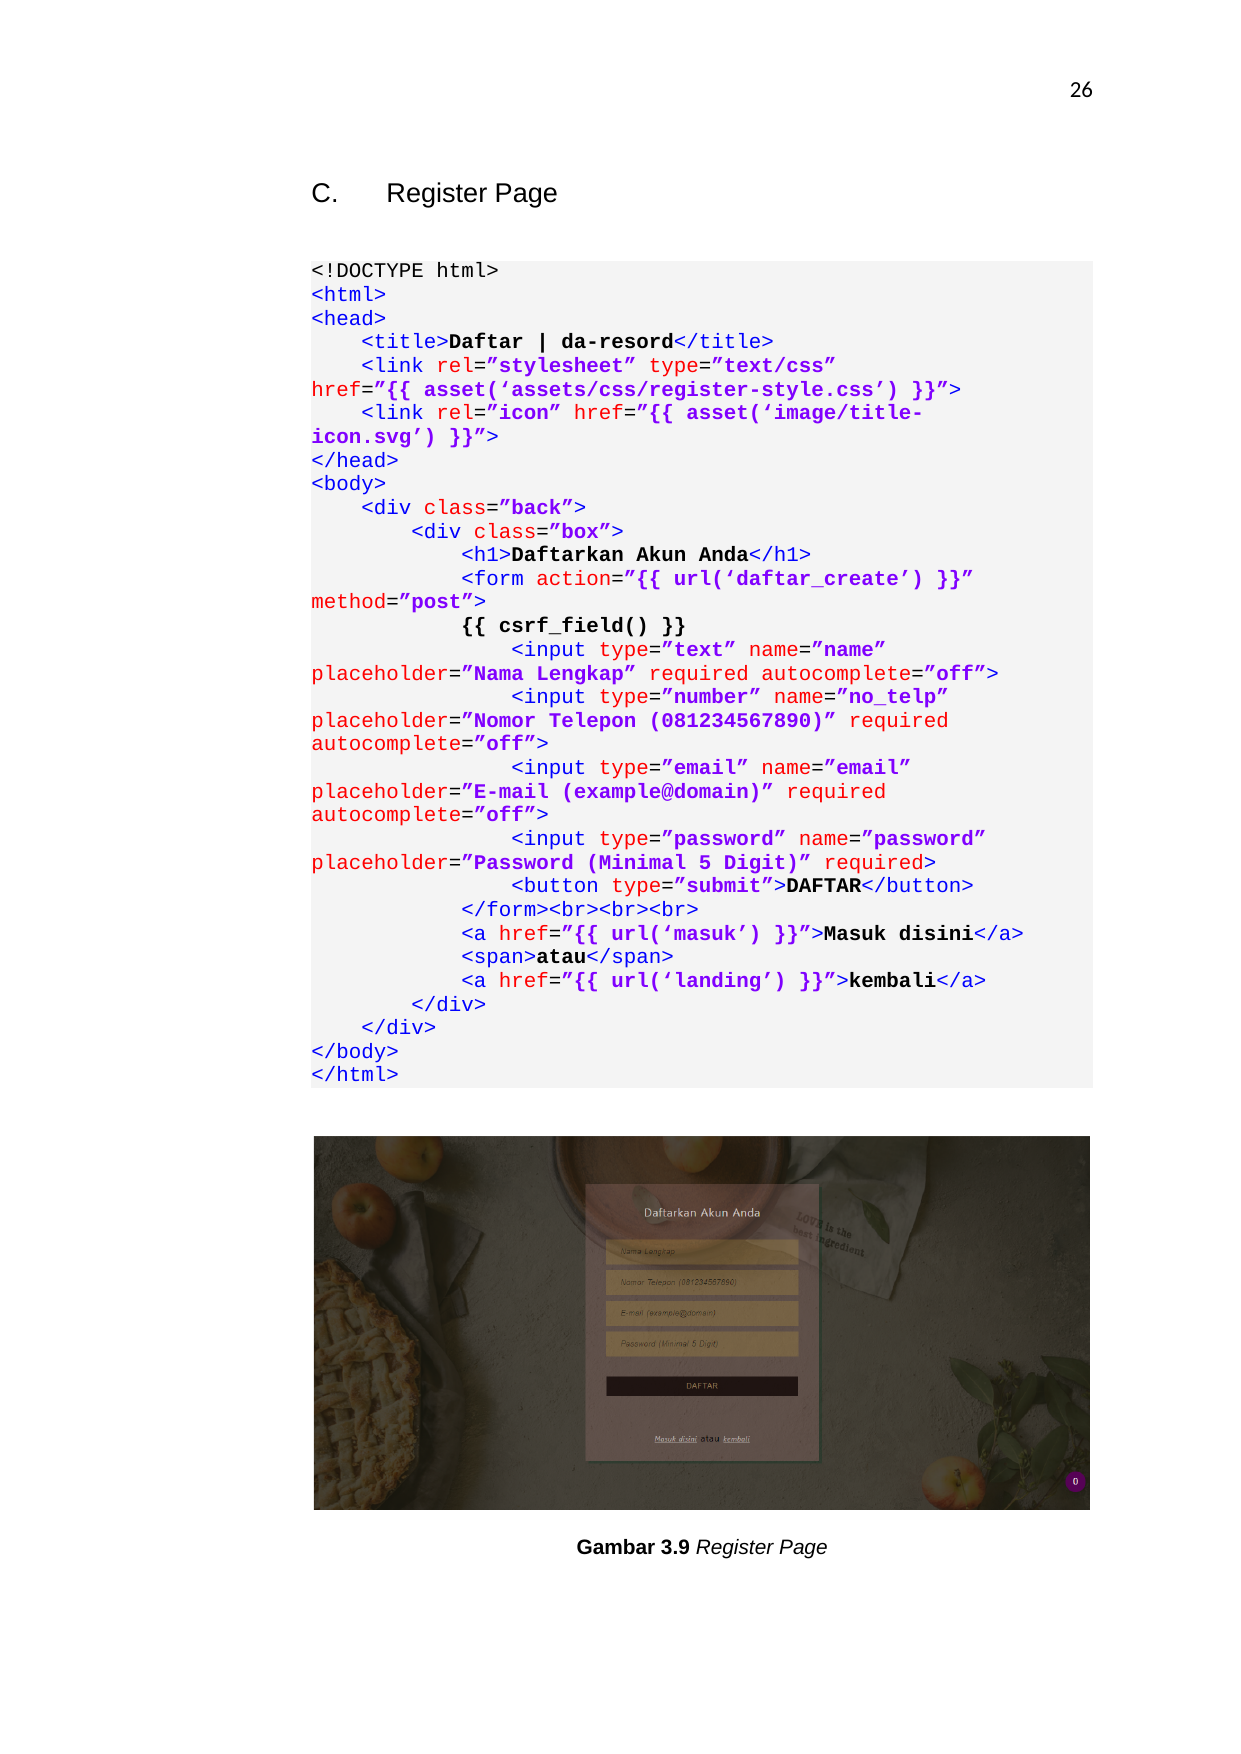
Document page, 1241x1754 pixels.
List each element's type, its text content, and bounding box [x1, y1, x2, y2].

picture [313, 1136, 1090, 1510]
text <input type=”email” name=”email” placeholder=”E-mail (example@domain)” required autocomplete=”off”> [311, 757, 1093, 828]
text <h1>Daftarkan Akun Anda</h1> [311, 544, 1093, 568]
text </head> [311, 450, 1093, 473]
text <!DOCTYPE html> [311, 261, 1093, 284]
text <link rel=”stylesheet” type=”text/css” href=”{{ asset(‘assets/css/register-style.css’) }}”> [311, 355, 1093, 402]
text C. Register Page [236, 177, 1093, 208]
text <input type=”text” name=”name” placeholder=”Nama Lengkap” required autocomplete=”off”> [311, 639, 1093, 686]
text <div class=”back”> [311, 497, 1093, 521]
text </body> [311, 1041, 1093, 1064]
text </html> [311, 1064, 1093, 1088]
text <html> [311, 284, 1093, 308]
text </form><br><br><br> [311, 899, 1093, 923]
text <title>Daftar | da-resord</title> [311, 331, 1093, 355]
text <input type=”password” name=”password” placeholder=”Password (Minimal 5 Digit)” required> [311, 828, 1093, 875]
text <body> [311, 473, 1093, 497]
text </div> [311, 993, 1093, 1017]
text </div> [311, 1017, 1093, 1041]
text <button type=”submit”>DAFTAR</button> [311, 875, 1093, 899]
text {{ csrf_field() }} [311, 615, 1093, 639]
text <div class=”box”> [311, 521, 1093, 544]
text <a href=”{{ url(‘landing’) }}”>kembali</a> [311, 970, 1093, 993]
text <form action=”{{ url(‘daftar_create’) }}” method=”post”> [311, 568, 1093, 615]
text <head> [311, 308, 1093, 331]
text <link rel=”icon” href=”{{ asset(‘image/title-icon.svg’) }}”> [311, 402, 1093, 450]
text <a href=”{{ url(‘masuk’) }}”>Masuk disini</a> [311, 923, 1093, 946]
text <input type=”number” name=”no_telp” placeholder=”Nomor Telepon (081234567890)” required autocomplete=”off”> [311, 686, 1093, 757]
text <span>atau</span> [311, 946, 1093, 970]
text Gambar 3.9 Register Page [236, 1535, 1093, 1559]
